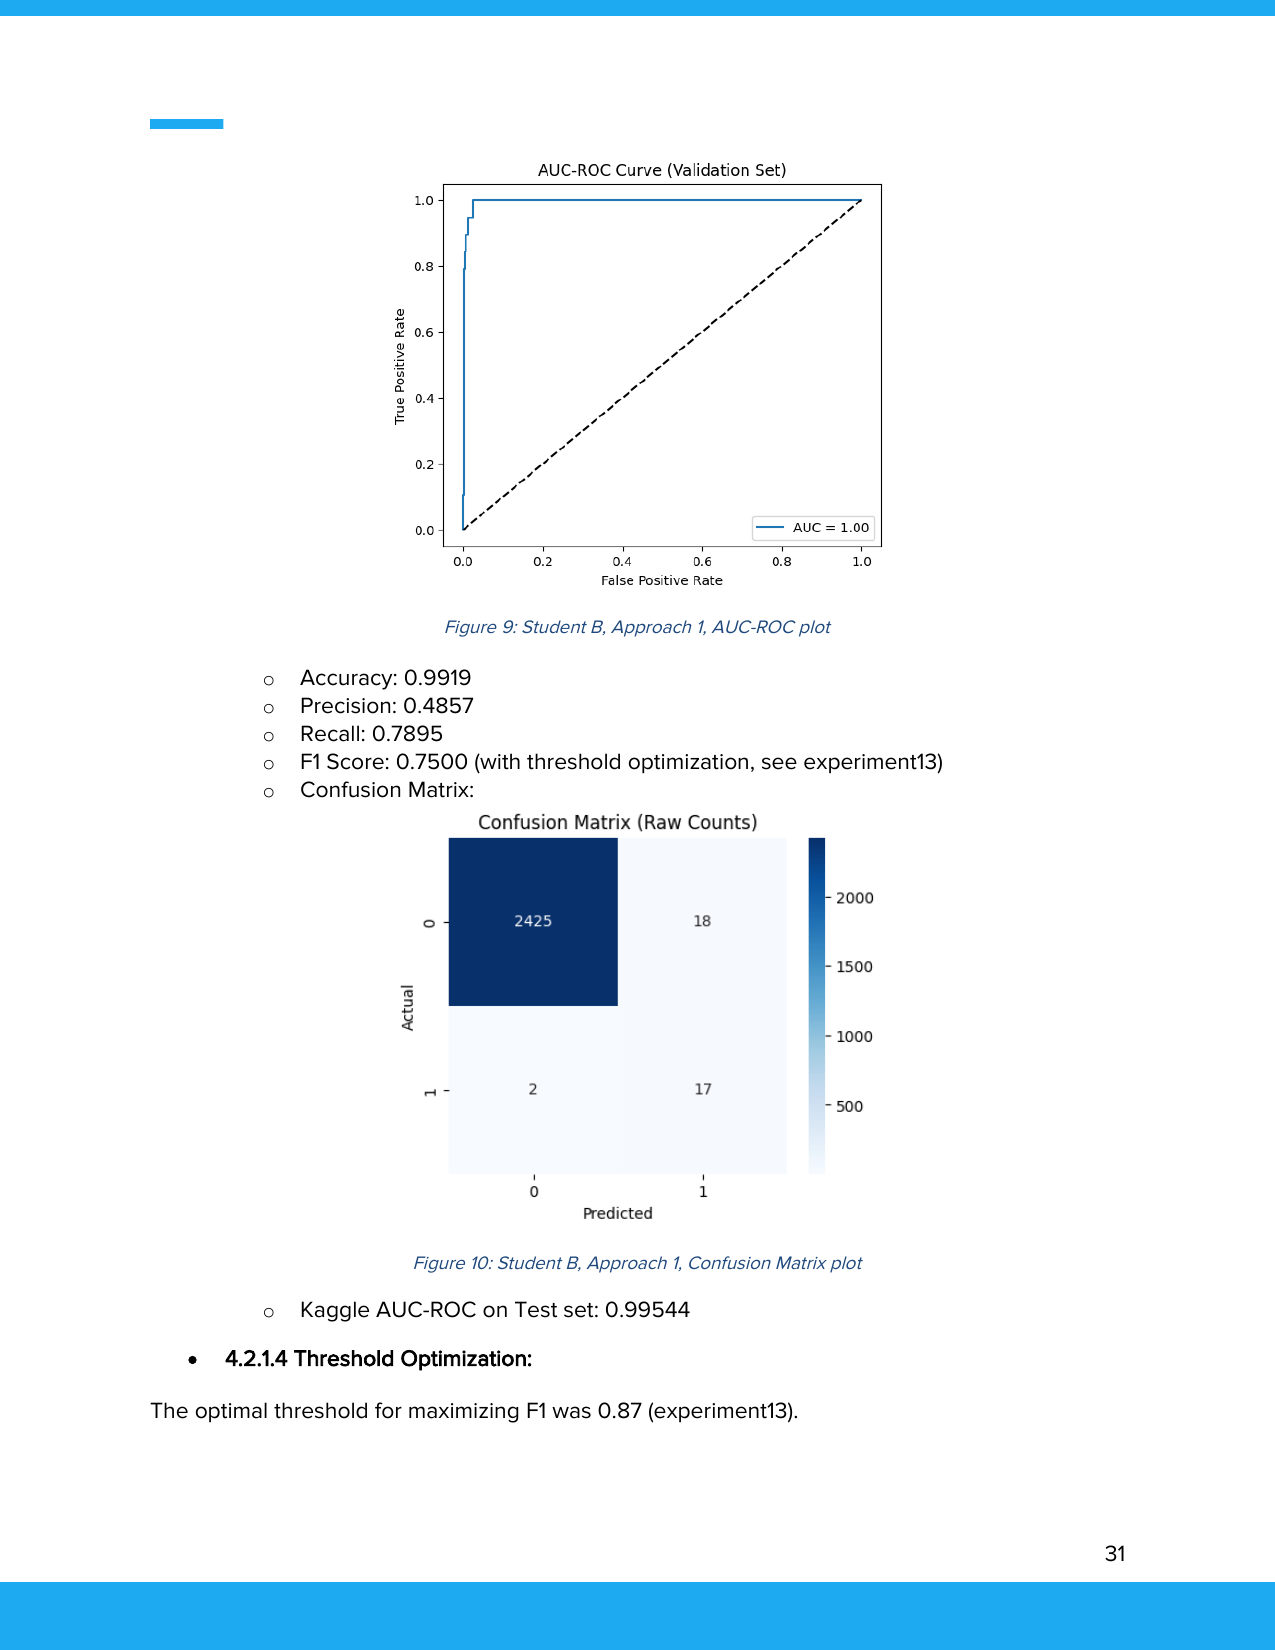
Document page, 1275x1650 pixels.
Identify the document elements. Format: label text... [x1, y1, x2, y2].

picture [391, 804, 884, 1232]
list Precision: 0.4857 [262, 692, 1125, 720]
list Recall: 0.7895 [262, 720, 1125, 748]
list Confusion Matrix: [262, 776, 1125, 804]
list Kaggle AUC-ROC on Test set: 0.99544 [262, 1296, 1125, 1324]
list 4.2.1.4 Threshold Optimization: [187, 1345, 1125, 1373]
list Accuracy: 0.9919 [262, 664, 1125, 692]
text The optimal threshold for maximizing F1 was 0.87 (experiment13). [150, 1398, 1125, 1426]
list F1 Score: 0.7500 (with threshold optimization, see experiment13) [262, 748, 1125, 776]
picture [0, 1582, 1275, 1650]
picture [0, 0, 1275, 16]
picture [150, 119, 224, 129]
picture [385, 153, 890, 596]
